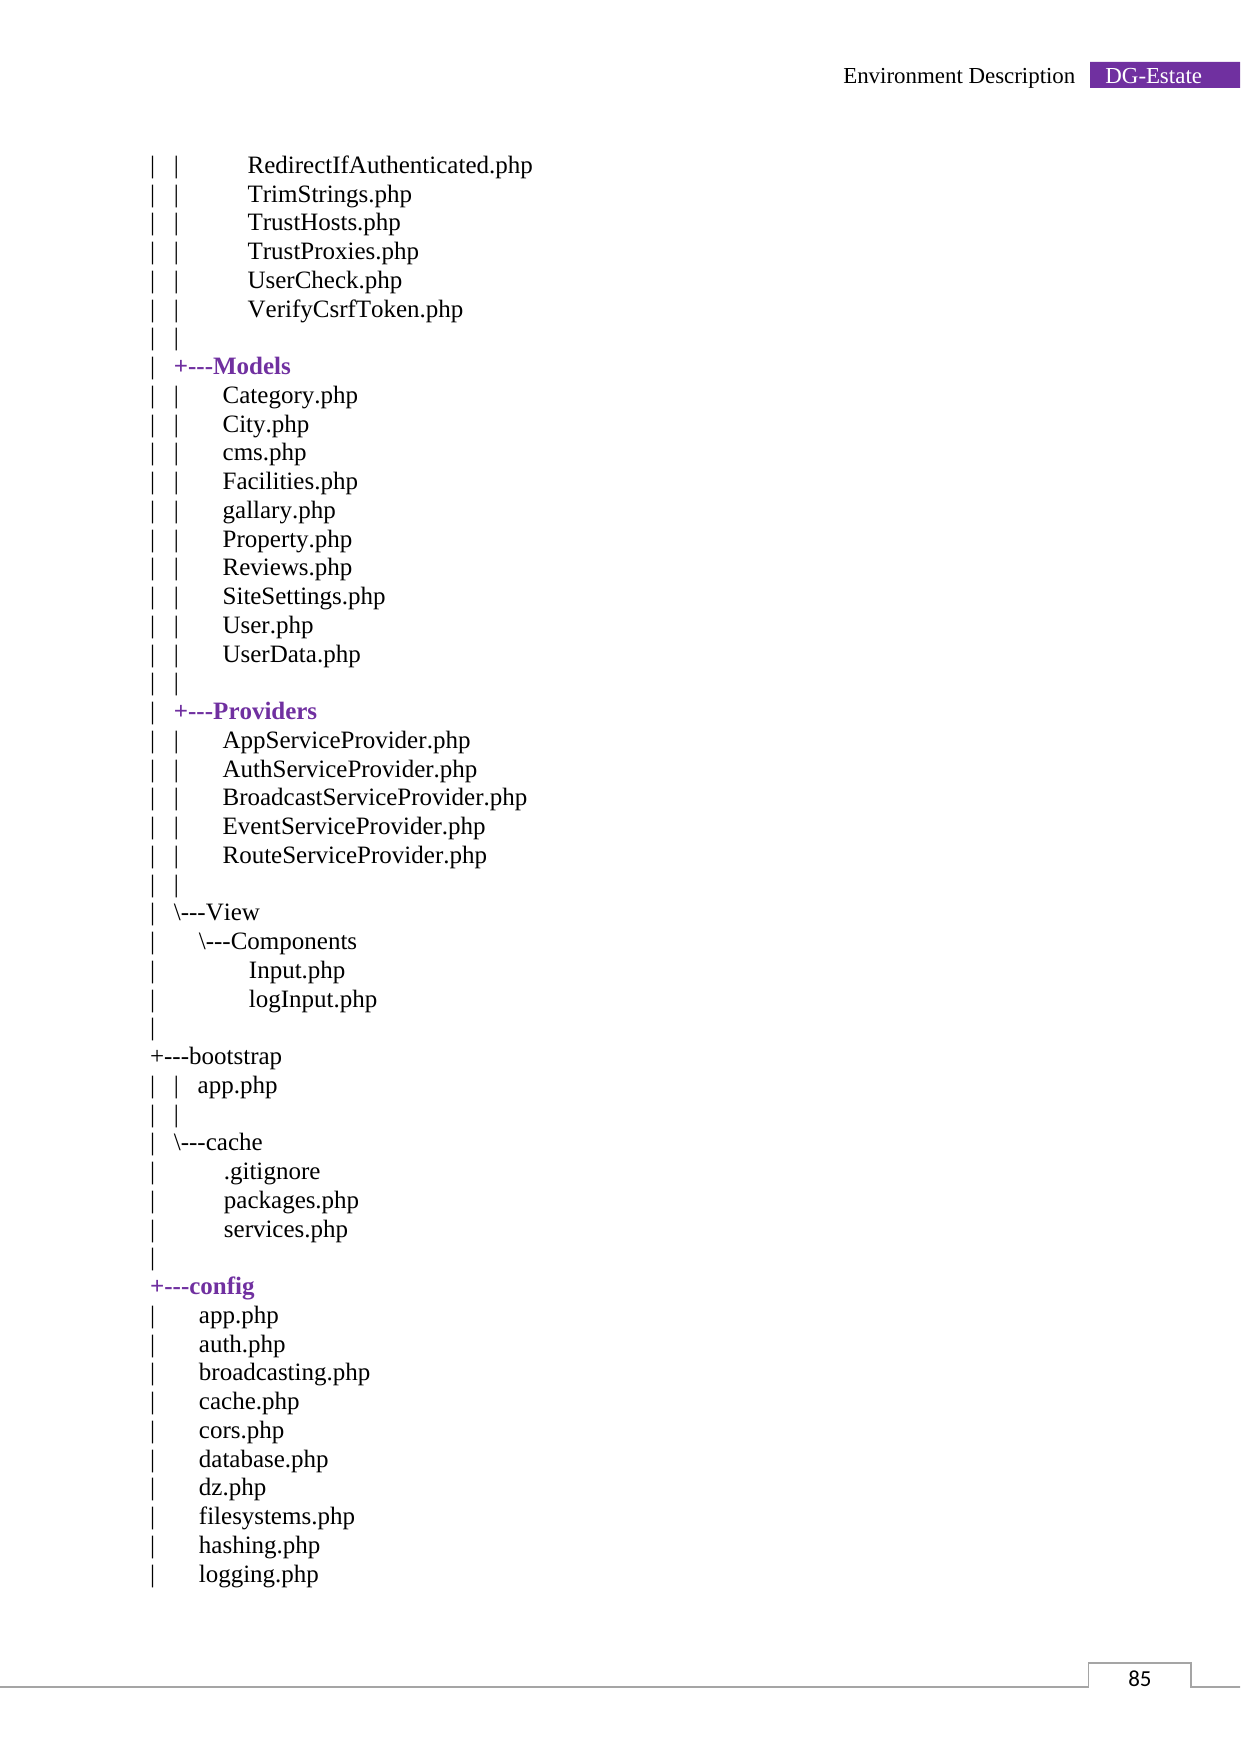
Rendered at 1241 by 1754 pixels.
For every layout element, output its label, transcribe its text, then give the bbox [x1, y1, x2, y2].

text | services.php [150, 1214, 1090, 1242]
text | | Reviews.php [150, 552, 1090, 581]
text | | AppServiceProvider.php [150, 725, 1090, 754]
text | | Property.php [150, 524, 1090, 552]
text | broadcasting.php [150, 1357, 1090, 1386]
text | | cms.php [150, 437, 1090, 466]
text | +---Providers [150, 696, 1090, 725]
text | | VerifyCsrfToken.php [150, 294, 1090, 322]
title +---config [150, 1271, 1090, 1300]
text | | RedirectIfAuthenticated.php [150, 150, 1090, 179]
text | cache.php [150, 1386, 1090, 1415]
text | | TrustProxies.php [150, 236, 1090, 265]
text | database.php [150, 1444, 1090, 1472]
text | | UserData.php [150, 639, 1090, 667]
text +---bootstrap [150, 1041, 1090, 1070]
text | packages.php [150, 1185, 1090, 1214]
text | auth.php [150, 1329, 1090, 1357]
text | | EventServiceProvider.php [150, 811, 1090, 840]
text | dz.php [150, 1472, 1090, 1501]
text | [150, 1242, 1090, 1271]
text | [150, 1012, 1090, 1041]
text | .gitignore [150, 1156, 1090, 1185]
text | logging.php [150, 1559, 1090, 1587]
text | | BroadcastServiceProvider.php [150, 782, 1090, 811]
text | \---View [150, 897, 1090, 926]
text | hashing.php [150, 1530, 1090, 1559]
text | | [150, 667, 1090, 696]
text | | City.php [150, 409, 1090, 437]
text | | TrimStrings.php [150, 179, 1090, 207]
text | | RouteServiceProvider.php [150, 840, 1090, 869]
text | | UserCheck.php [150, 265, 1090, 294]
text | | TrustHosts.php [150, 207, 1090, 236]
text | | User.php [150, 610, 1090, 639]
text | | AuthServiceProvider.php [150, 754, 1090, 782]
text | \---Components [150, 926, 1090, 955]
text | | gallary.php [150, 495, 1090, 524]
text | +---Models [150, 351, 1090, 380]
text | filesystems.php [150, 1501, 1090, 1530]
text | | [150, 1099, 1090, 1127]
text | Input.php [150, 955, 1090, 984]
text | app.php [150, 1300, 1090, 1329]
text | | [150, 869, 1090, 897]
text | | [150, 322, 1090, 351]
text | | Facilities.php [150, 466, 1090, 495]
text | logInput.php [150, 984, 1090, 1012]
text | cors.php [150, 1415, 1090, 1444]
text | \---cache [150, 1127, 1090, 1156]
text | | SiteSettings.php [150, 581, 1090, 610]
text | | app.php [150, 1070, 1090, 1099]
text | | Category.php [150, 380, 1090, 409]
